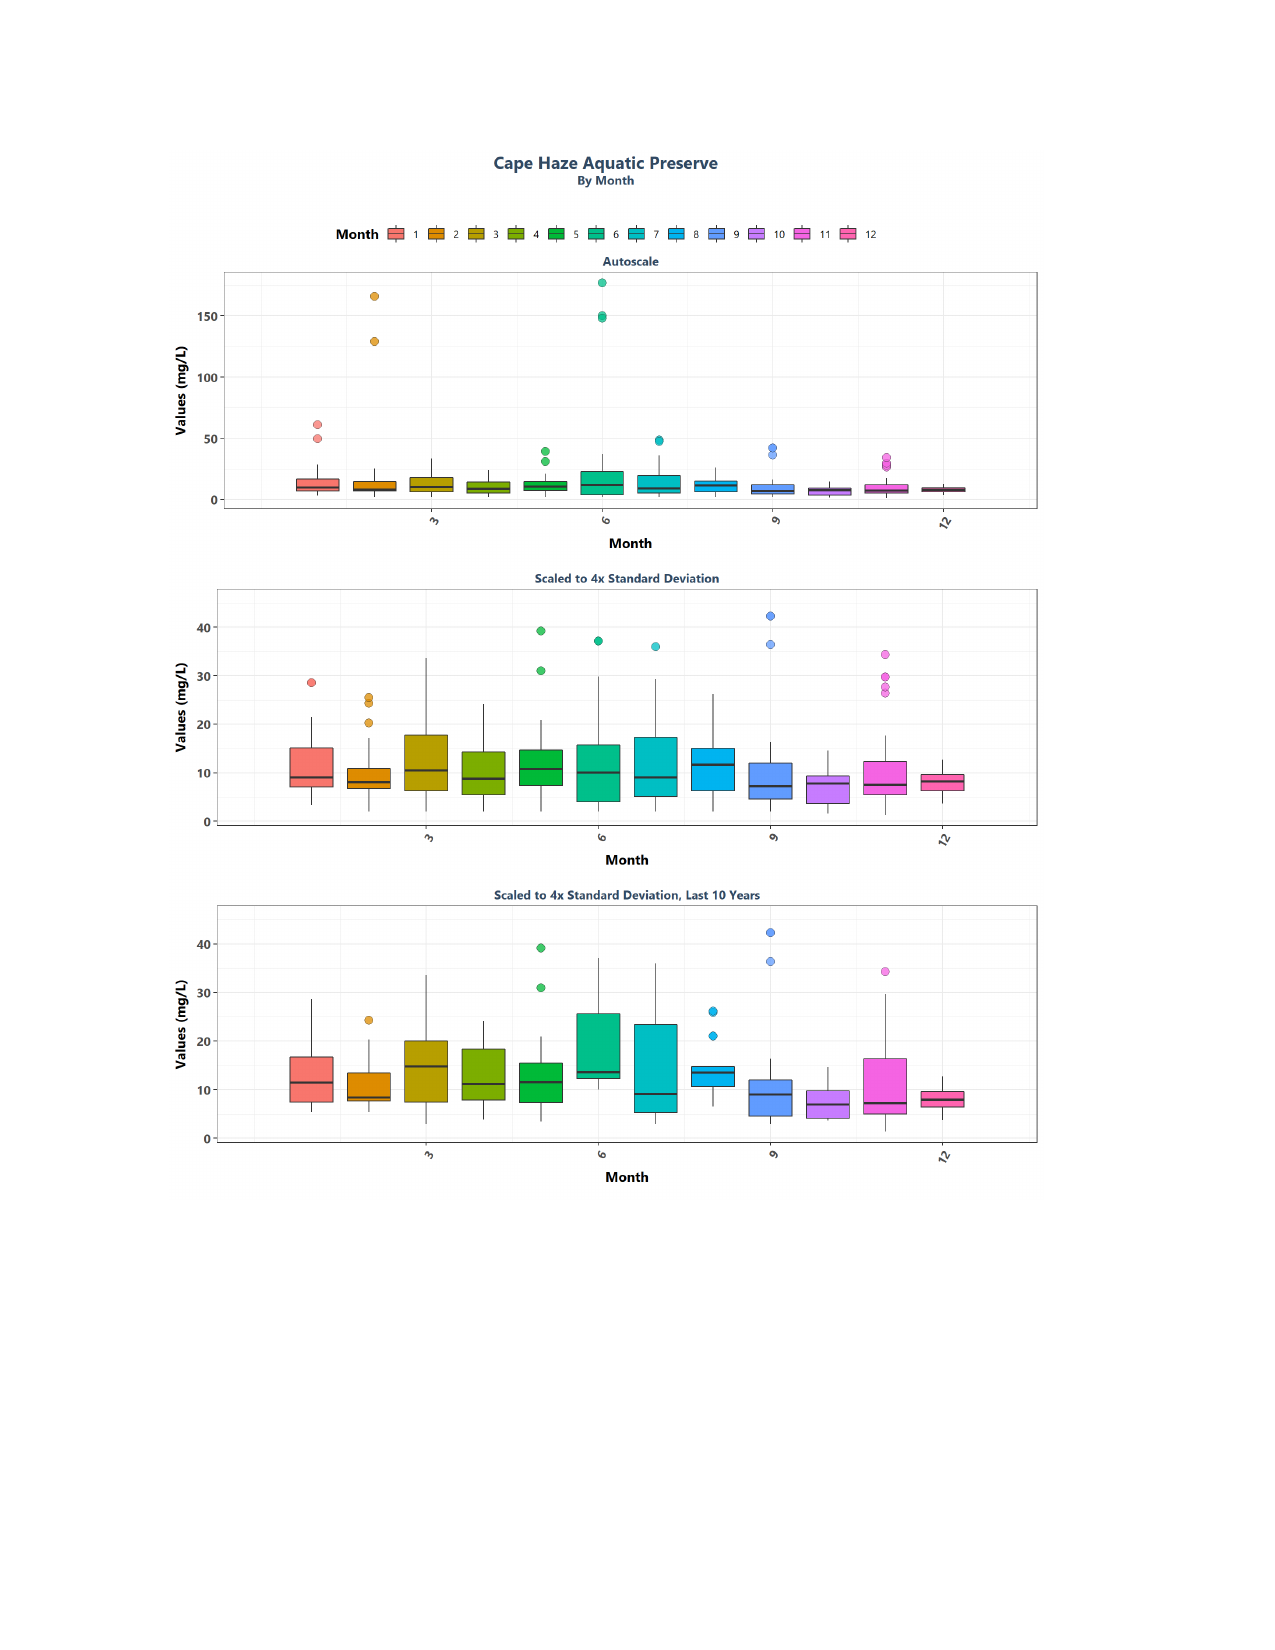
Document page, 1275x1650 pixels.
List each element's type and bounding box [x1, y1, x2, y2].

picture [168, 150, 1044, 1200]
